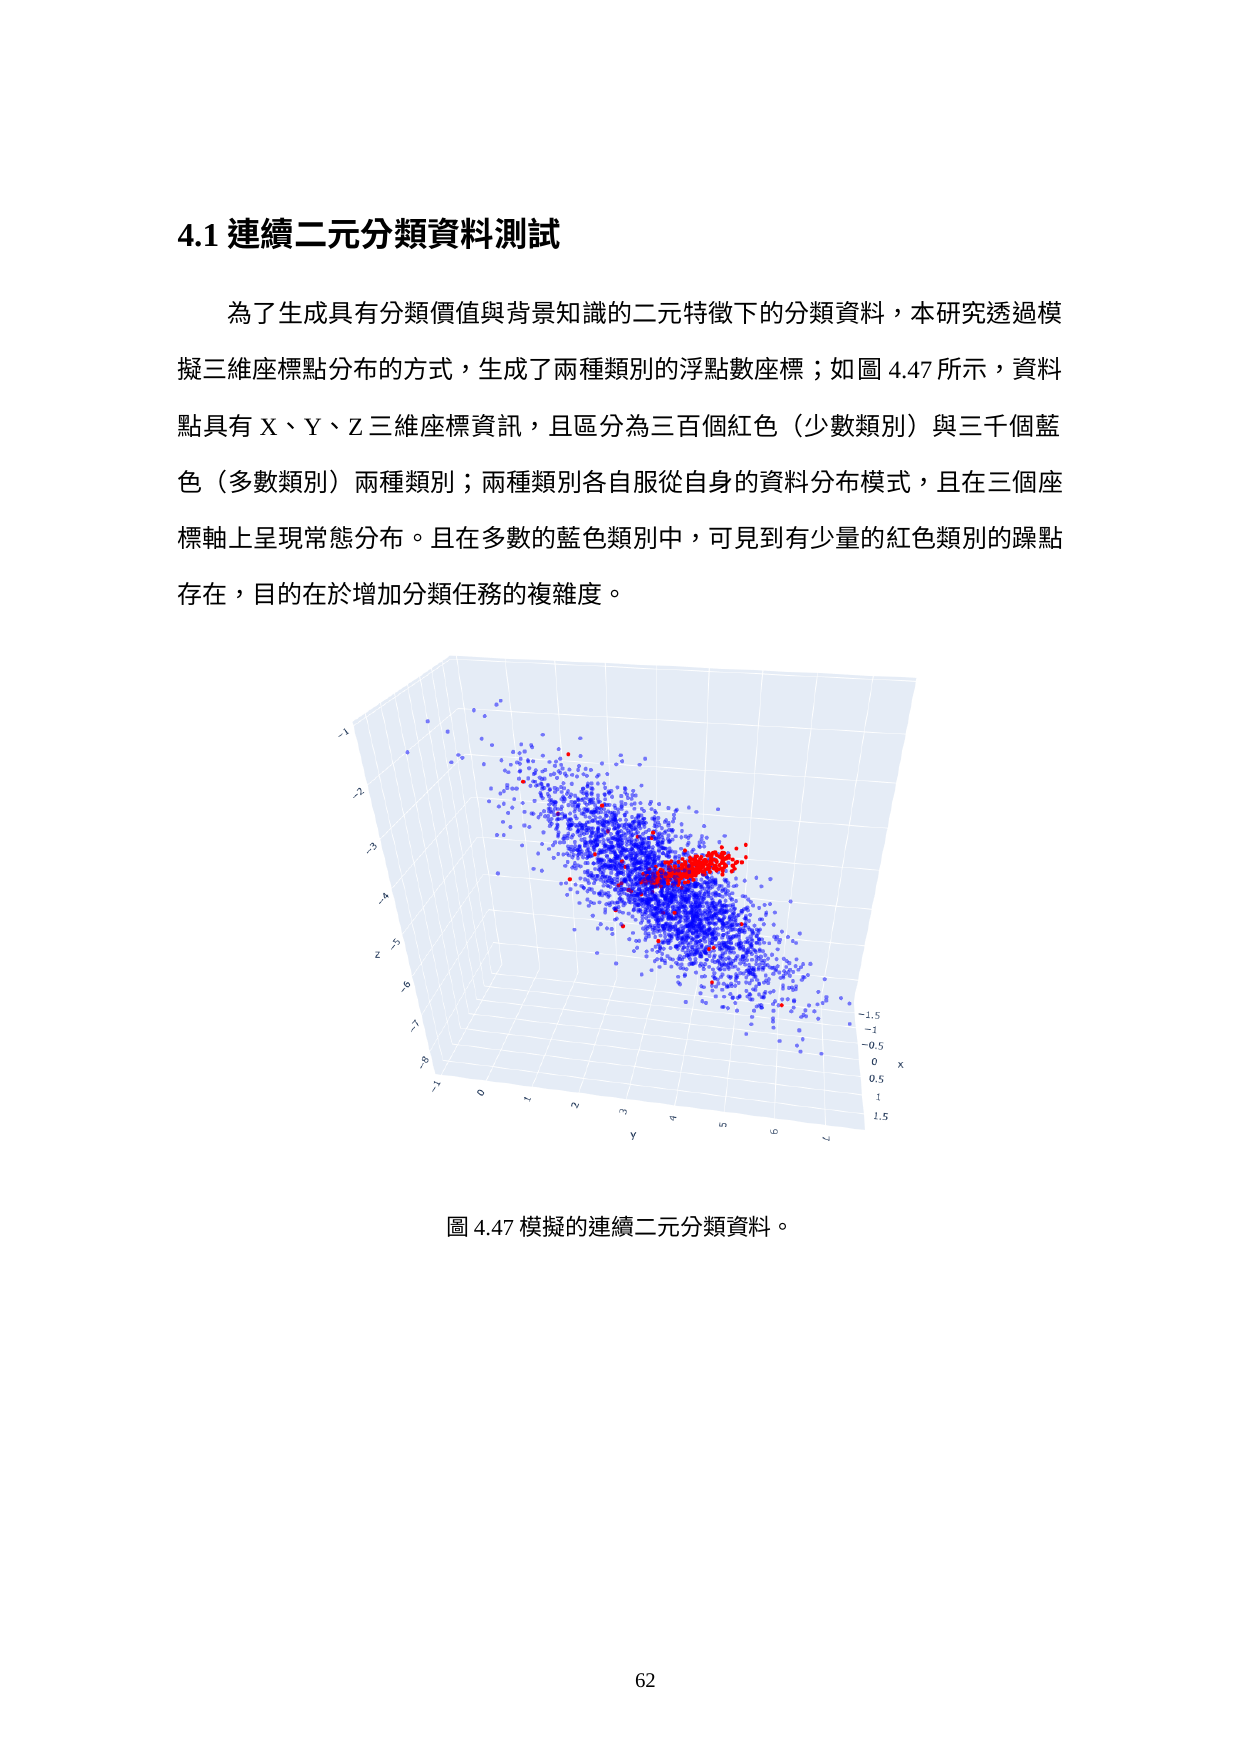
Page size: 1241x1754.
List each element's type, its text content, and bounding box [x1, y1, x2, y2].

subtitle 連續二元分類資料測試 [177, 194, 1063, 269]
picture [318, 630, 922, 1160]
